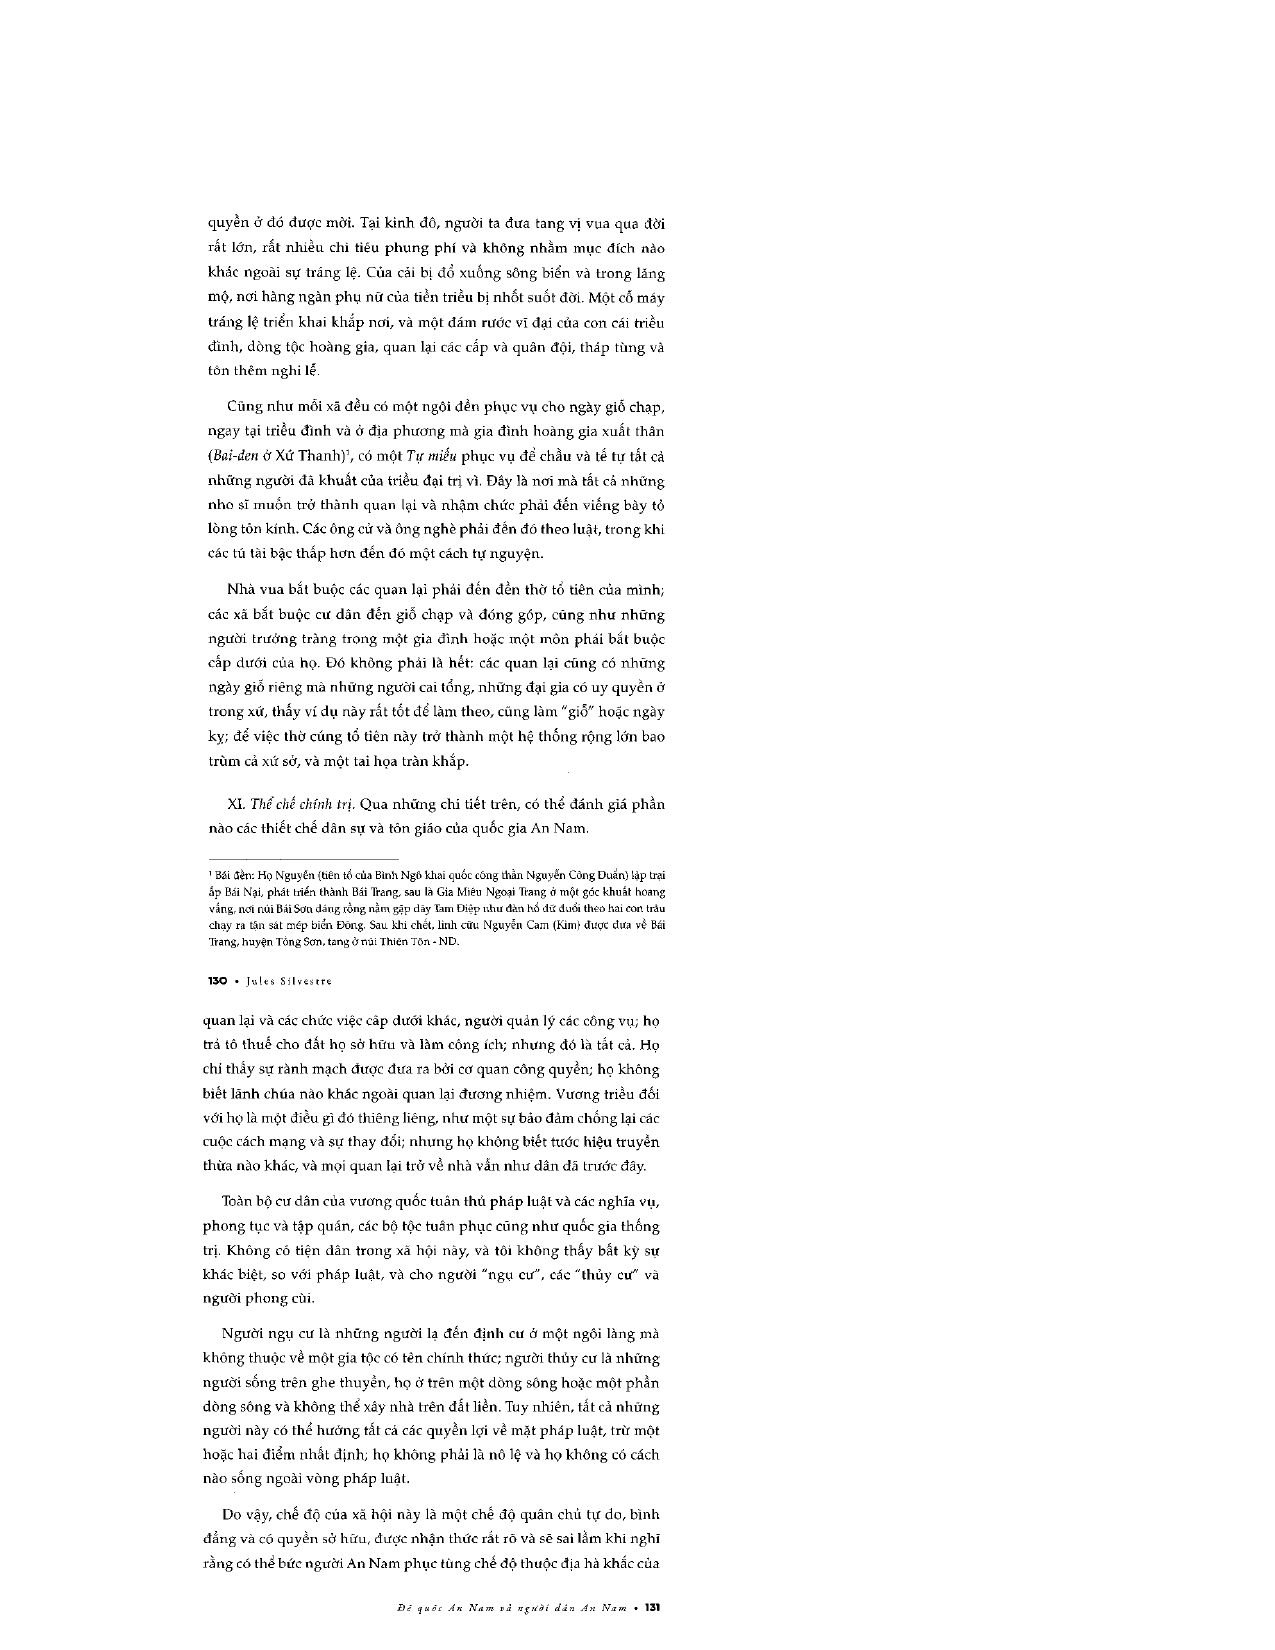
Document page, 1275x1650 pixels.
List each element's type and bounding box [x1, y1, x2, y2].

picture [150, 150, 713, 1650]
